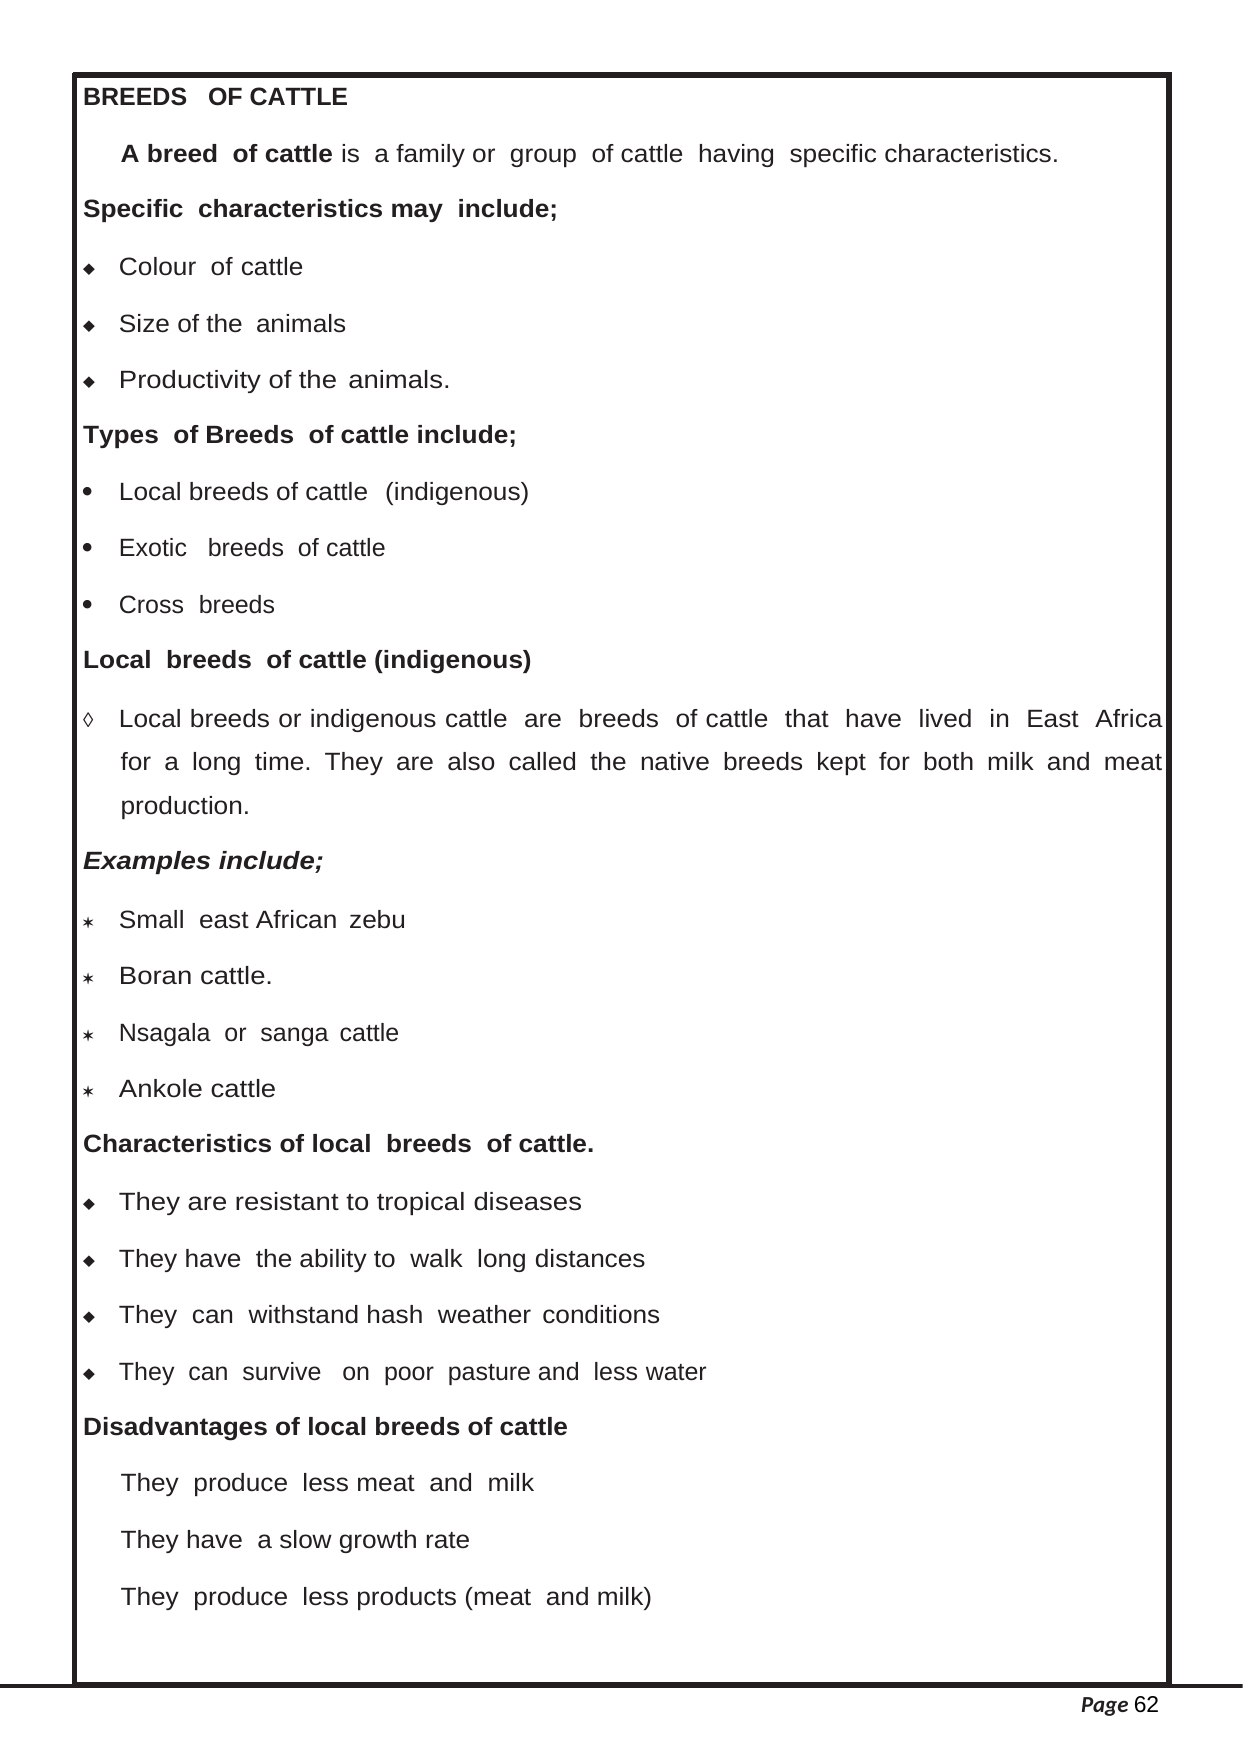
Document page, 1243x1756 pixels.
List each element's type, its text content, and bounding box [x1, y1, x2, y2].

list Boran cattle. [83, 961, 1243, 990]
list Cross breeds [83, 589, 1243, 618]
list They can withstand hash weather conditions [83, 1300, 1243, 1328]
list Ankole cattle [83, 1074, 1243, 1103]
list They are resistant to tropical diseases [83, 1187, 1243, 1216]
text They produce less products (meat and milk) [120, 1582, 1243, 1611]
list Nsagala or sanga cattle [83, 1018, 1243, 1046]
list Local breeds or indigenous cattle are breeds of cattle that have lived in East Africa for a long time. They are also called the native breeds kept for both milk and meat production. [83, 704, 1164, 820]
subtitle Characteristics of local breeds of cattle. [83, 1129, 1243, 1158]
list Exotic breeds of cattle [83, 533, 1243, 562]
subtitle Types of Breeds of cattle include; [83, 420, 1243, 449]
text A breed of cattle is a family or group of cattle having specific characteristics. [120, 139, 1243, 168]
list Colour of cattle [83, 252, 1243, 281]
list They can survive on poor pasture and less water [83, 1357, 1243, 1385]
list Productivity of the animals. [83, 365, 1243, 394]
list Small east African zebu [83, 904, 1243, 933]
list They have the ability to walk long distances [83, 1244, 1243, 1272]
subtitle BREEDS OF CATTLE [83, 82, 1243, 110]
subtitle Examples include; [83, 846, 1243, 875]
subtitle Specific characteristics may include; [83, 194, 1243, 223]
subtitle Local breeds of cattle (indigenous) [83, 645, 1243, 674]
text Disadvantages of local breeds of cattle They produce less meat and milk They have a slow growth rate [83, 1412, 586, 1554]
list Size of the animals [83, 309, 1243, 337]
list Local breeds of cattle (indigenous) [83, 477, 1243, 506]
